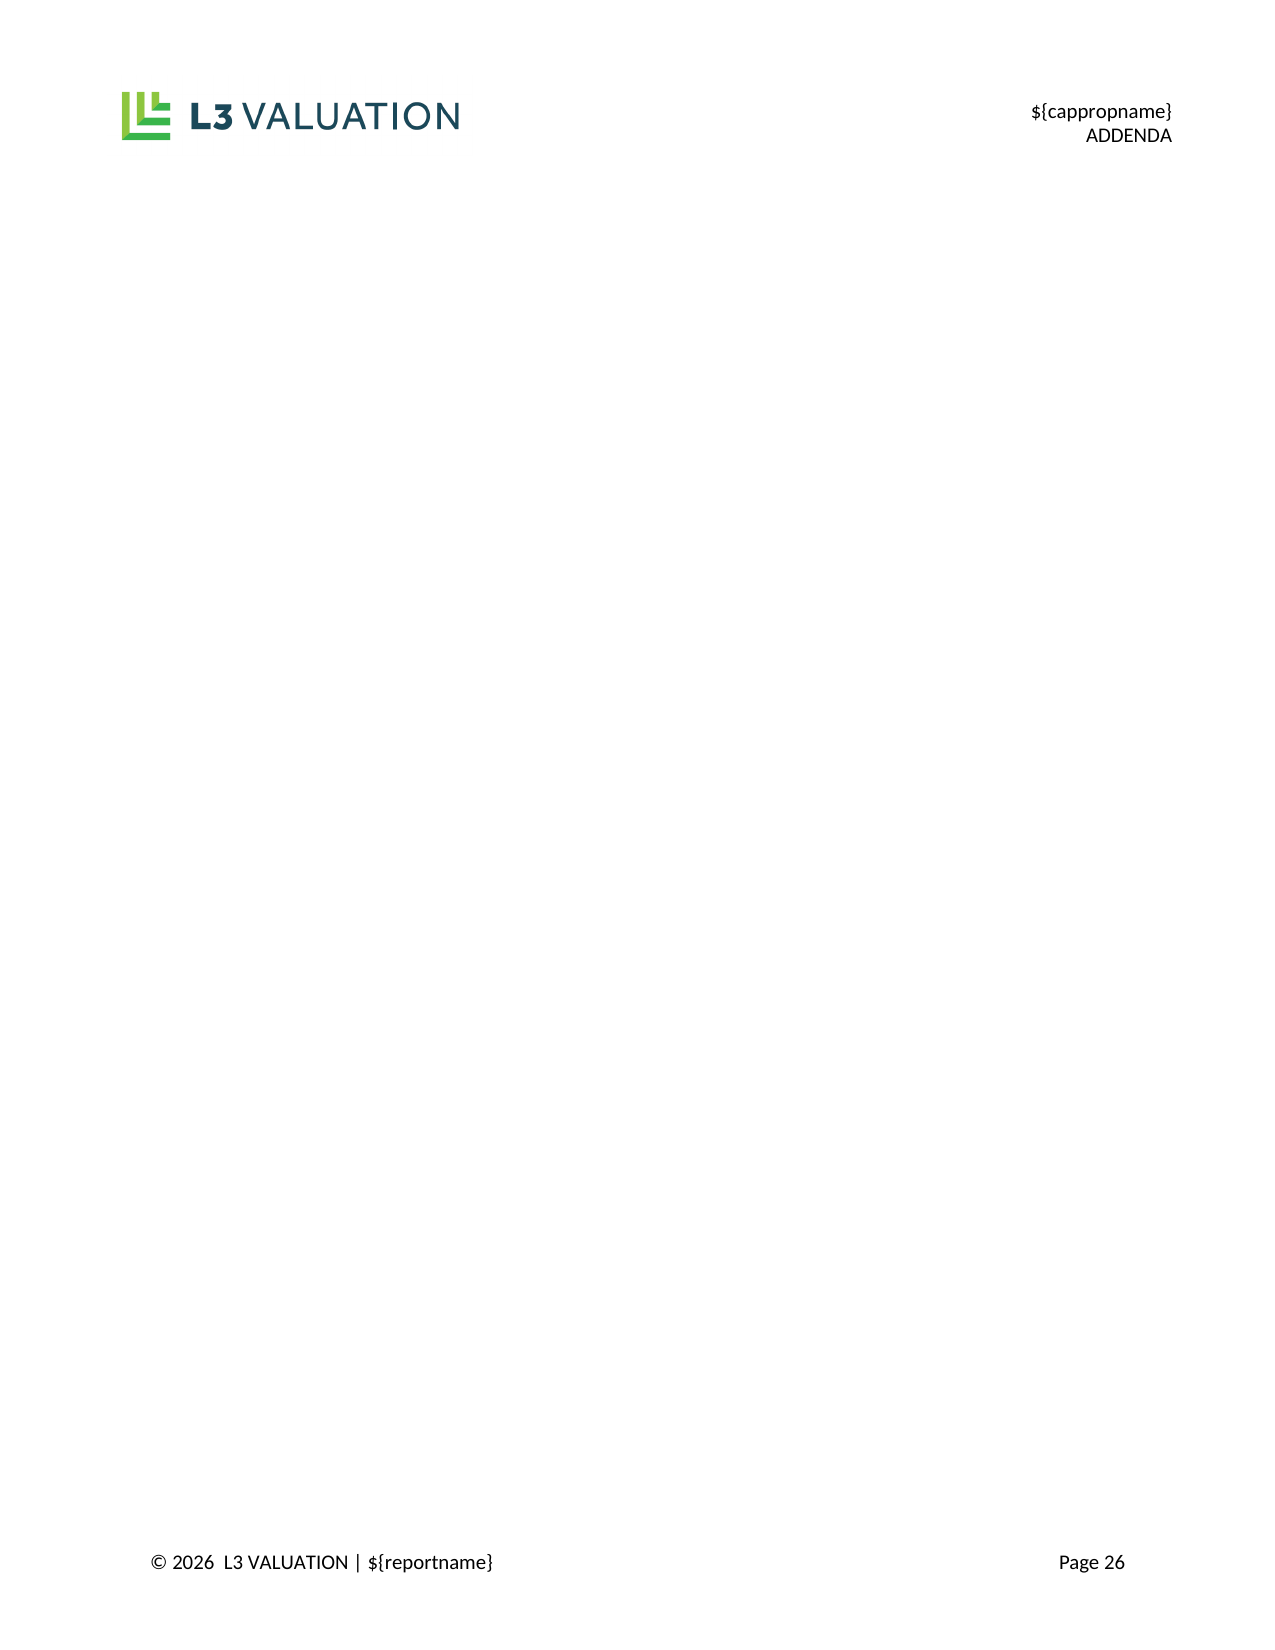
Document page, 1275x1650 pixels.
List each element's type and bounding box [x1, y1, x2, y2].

picture [106, 75, 473, 156]
